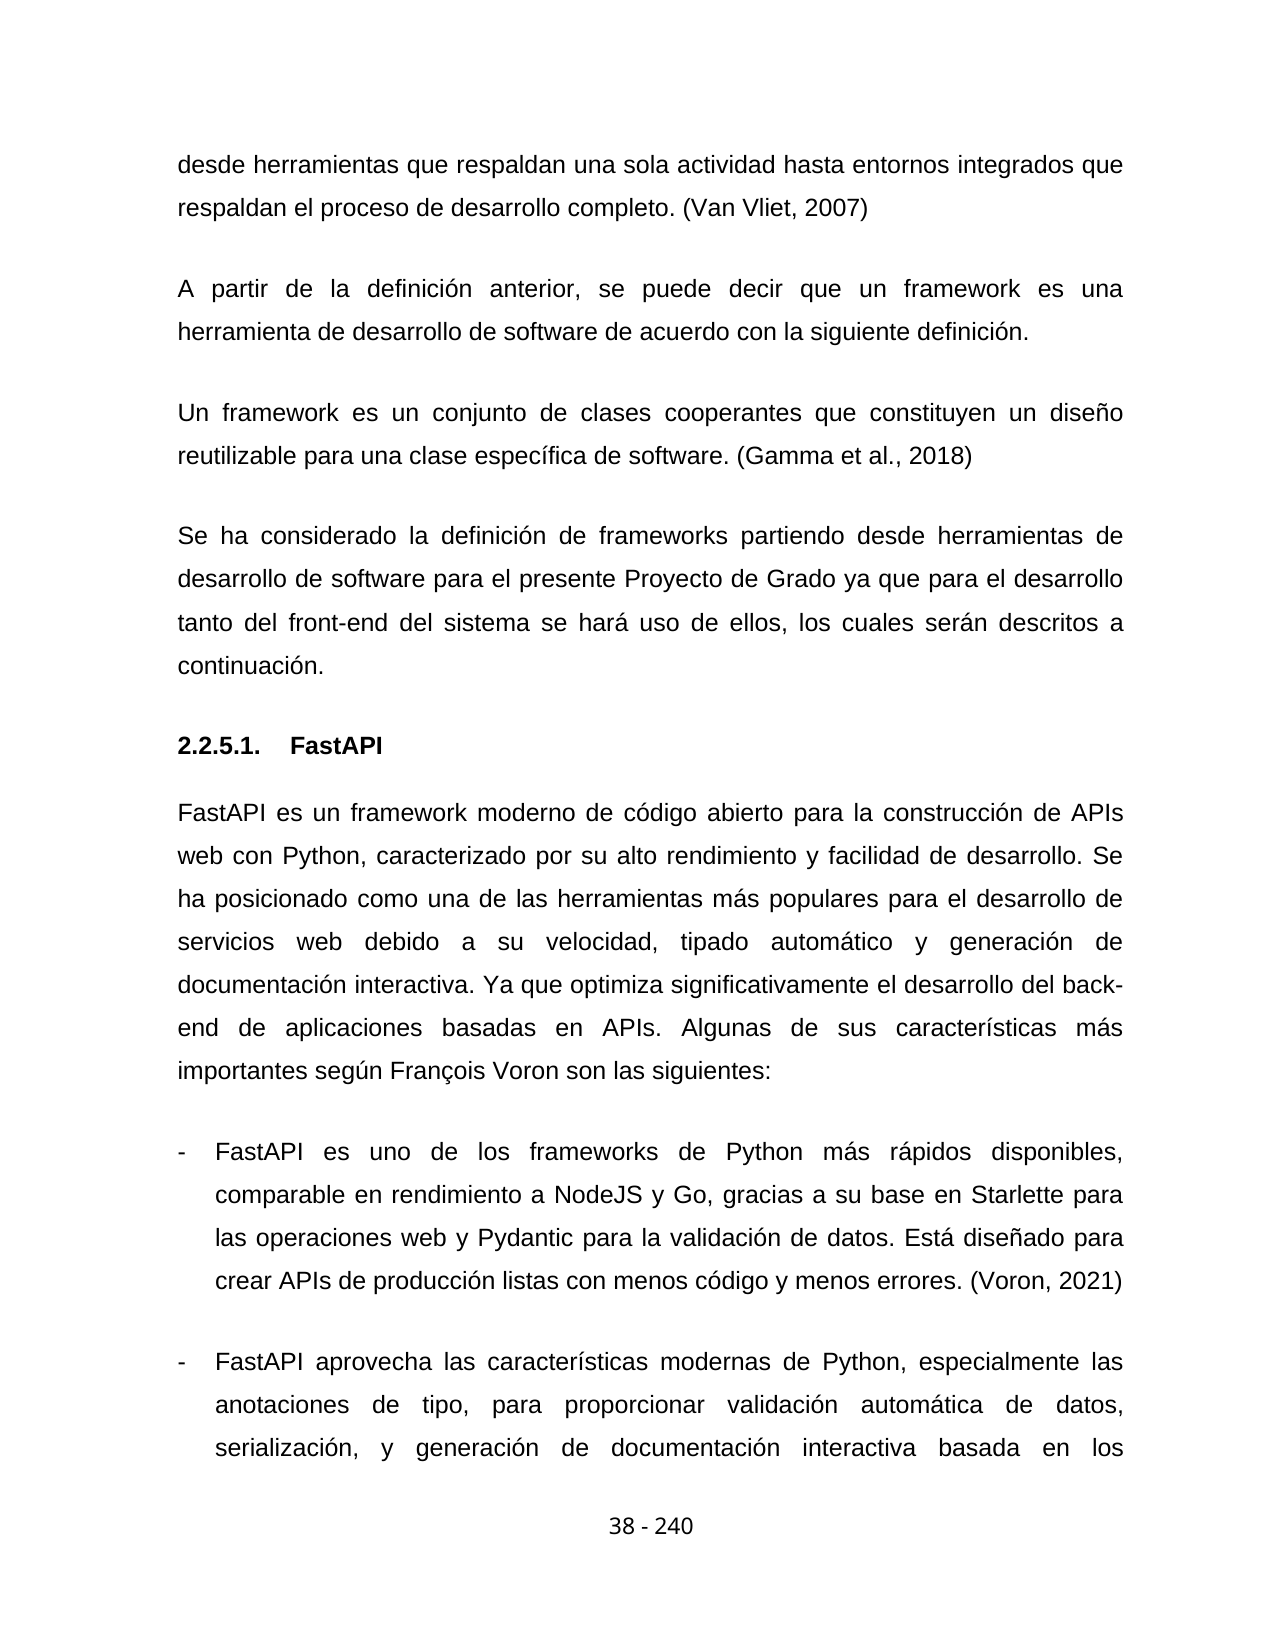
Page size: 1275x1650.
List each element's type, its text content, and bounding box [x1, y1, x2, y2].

subtitle FastAPI [177, 731, 1125, 760]
text A partir de la definición anterior, se puede decir que un framework es una herramienta de desarrollo de software de acuerdo con la siguiente definición. [177, 274, 1125, 346]
text FastAPI es un framework moderno de código abierto para la construcción de APIs web con Python, caracterizado por su alto rendimiento y facilidad de desarrollo. Se ha posicionado como una de las herramientas más populares para el desarrollo de servicios web debido a su velocidad, tipado automático y generación de documentación interactiva. Ya que optimiza significativamente el desarrollo del back-end de aplicaciones basadas en APIs. Algunas de sus características más importantes según François Voron son las siguientes: [177, 797, 1125, 1085]
text Un framework es un conjunto de clases cooperantes que constituyen un diseño reutilizable para una clase específica de software. (Gamma et al., 2018) [177, 397, 1125, 469]
list FastAPI es uno de los frameworks de Python más rápidos disponibles, comparable en rendimiento a NodeJS y Go, gracias a su base en Starlette para las operaciones web y Pydantic para la validación de datos. Está diseñado para crear APIs de producción listas con menos código y menos errores. (Voron, 2021) [177, 1137, 1125, 1295]
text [177, 150, 1125, 222]
text Se ha considerado la definición de frameworks partiendo desde herramientas de desarrollo de software para el presente Proyecto de Grado ya que para el desarrollo tanto del front-end del sistema se hará uso de ellos, los cuales serán descritos a continuación. [177, 521, 1125, 679]
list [177, 1347, 1125, 1462]
